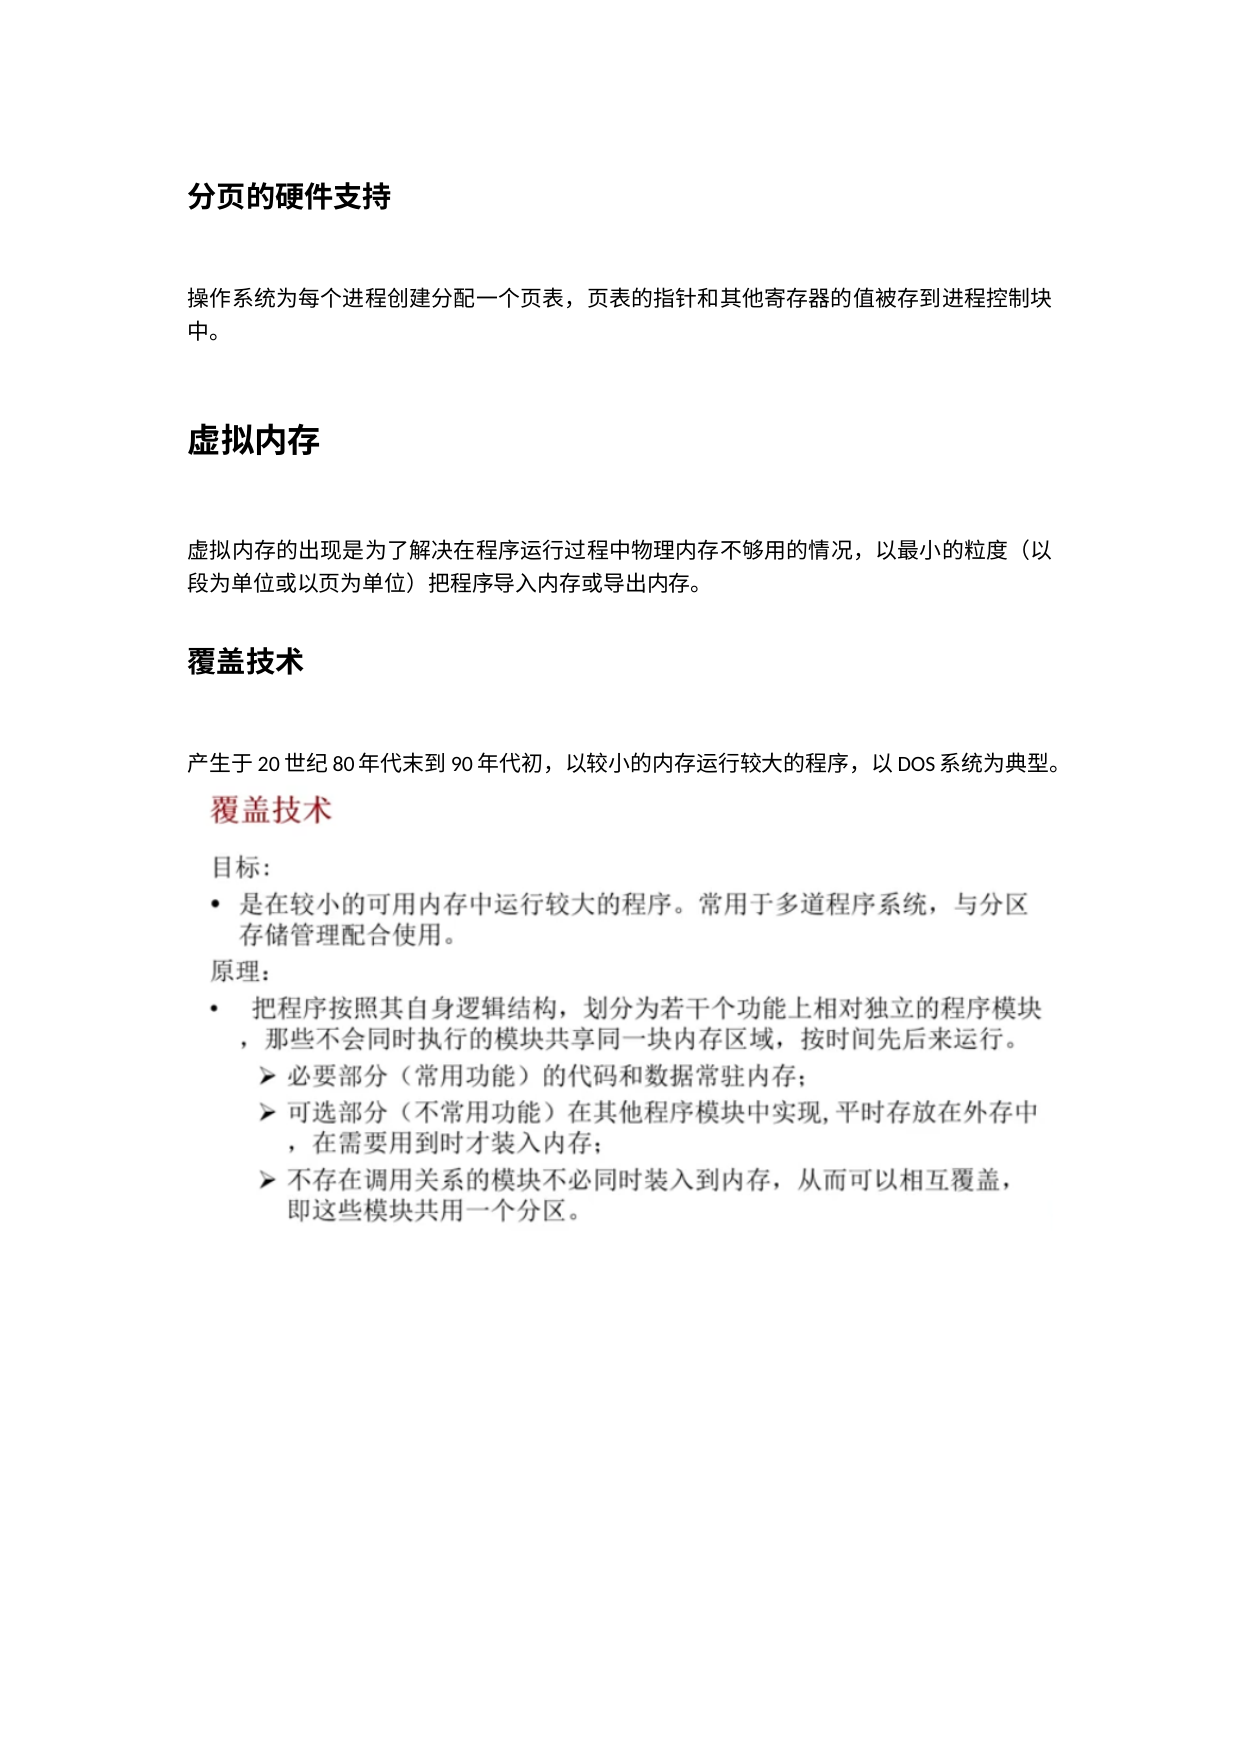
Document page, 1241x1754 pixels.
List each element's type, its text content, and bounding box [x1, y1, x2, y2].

text 操作系统为每个进程创建分配一个页表，页表的指针和其他寄存器的值被存到进程控制块中。 [187, 281, 1053, 346]
subtitle 覆盖技术 [187, 627, 1053, 692]
text 虚拟内存的出现是为了解决在程序运行过程中物理内存不够用的情况，以最小的粒度（以段为单位或以页为单位）把程序导入内存或导出内存。 [187, 533, 1053, 598]
picture [187, 778, 1053, 1231]
subtitle 分页的硬件支持 [187, 162, 1053, 227]
text 产生于20世纪80年代末到90年代初，以较小的内存运行较大的程序，以DOS系统为典型。 [187, 746, 1053, 778]
subtitle 虚拟内存 [187, 405, 1053, 470]
